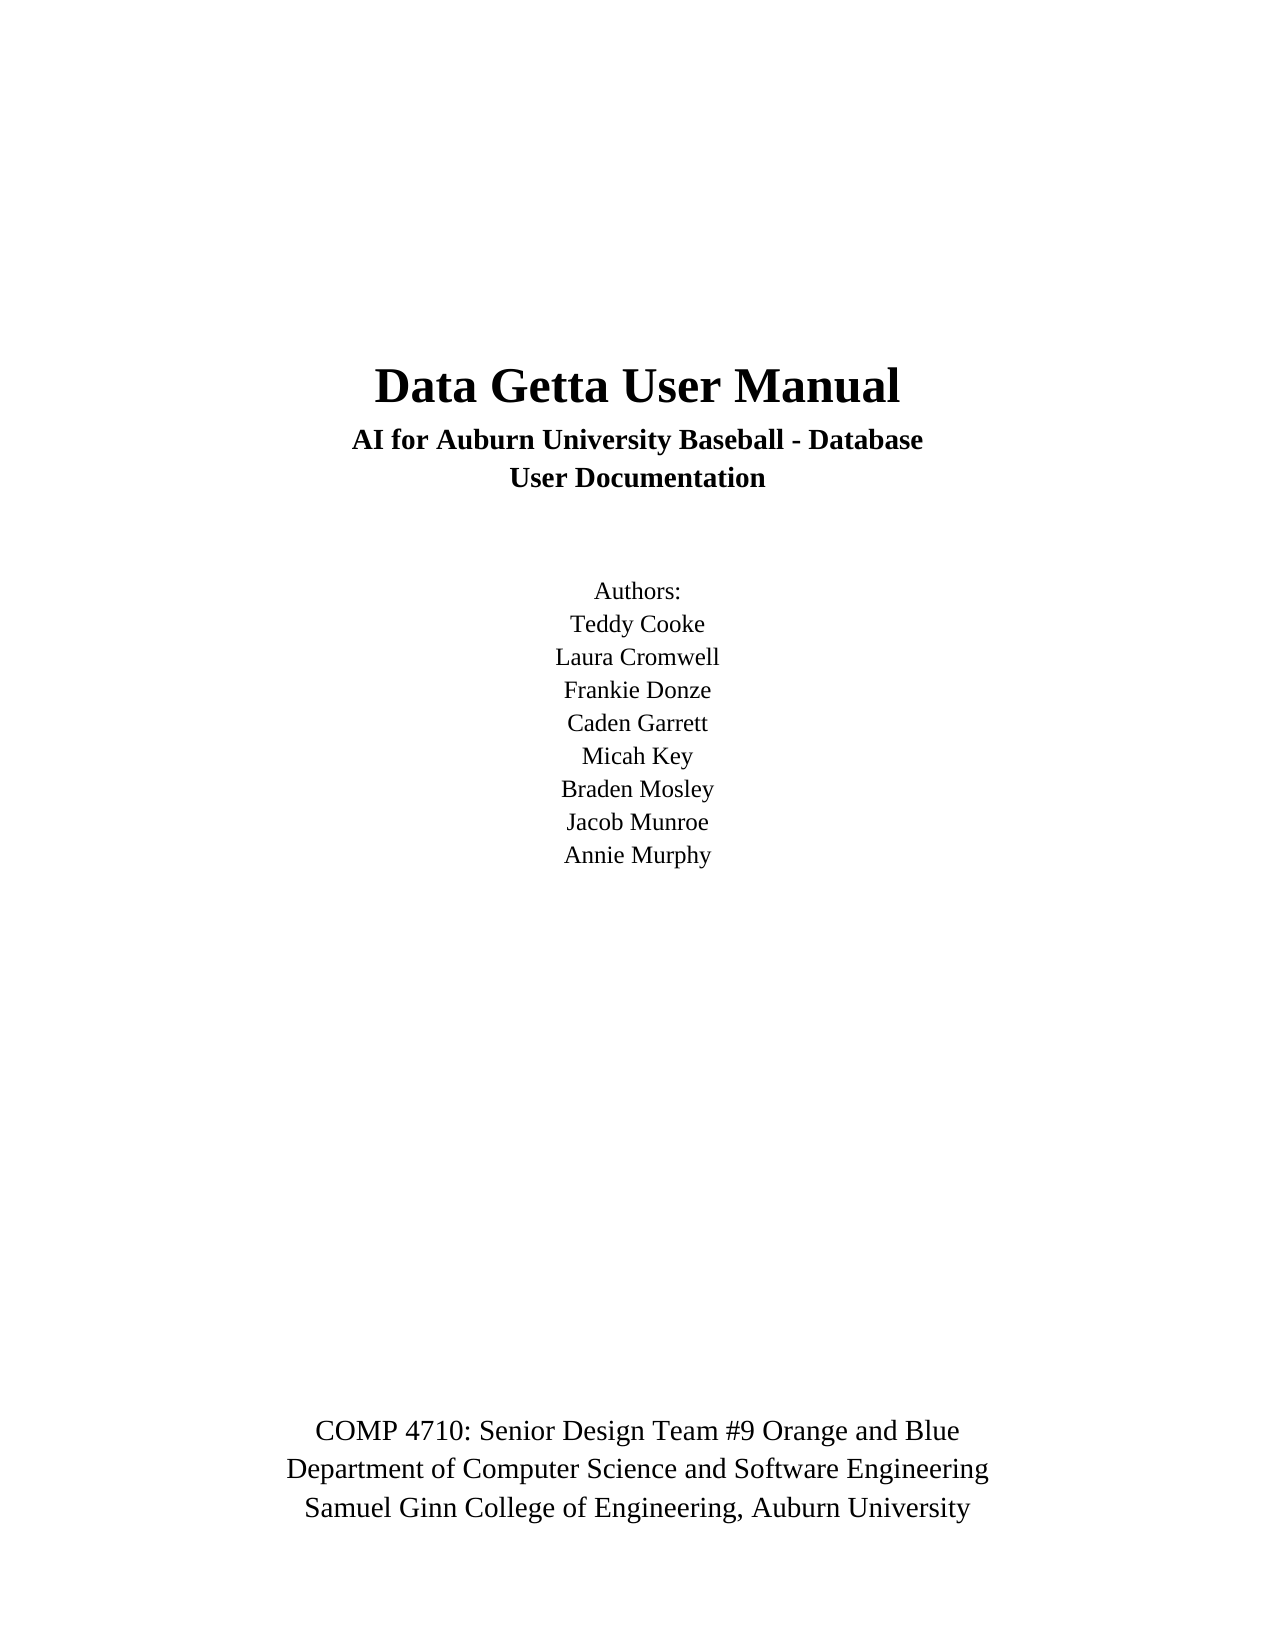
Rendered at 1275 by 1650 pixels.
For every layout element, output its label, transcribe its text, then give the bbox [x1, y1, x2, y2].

text COMP 4710: Senior Design Team #9 Orange and Blue [150, 1413, 1125, 1446]
text Micah Key [150, 741, 1125, 770]
text Braden Mosley [150, 774, 1125, 803]
text Data Getta User Manual [150, 356, 1125, 413]
text AI for Auburn University Baseball - Database [150, 422, 1125, 455]
text Laura Cromwell [150, 642, 1125, 671]
text Samuel Ginn College of Engineering, Auburn University [150, 1490, 1125, 1523]
text Teddy Cooke [150, 609, 1125, 638]
text Frankie Donze [150, 675, 1125, 704]
text Caden Garrett [150, 708, 1125, 737]
text Annie Murphy [150, 840, 1125, 869]
text Authors: [150, 576, 1125, 605]
text User Documentation [150, 460, 1125, 494]
text Department of Computer Science and Software Engineering [150, 1451, 1125, 1485]
text Jacob Munroe [150, 807, 1125, 836]
